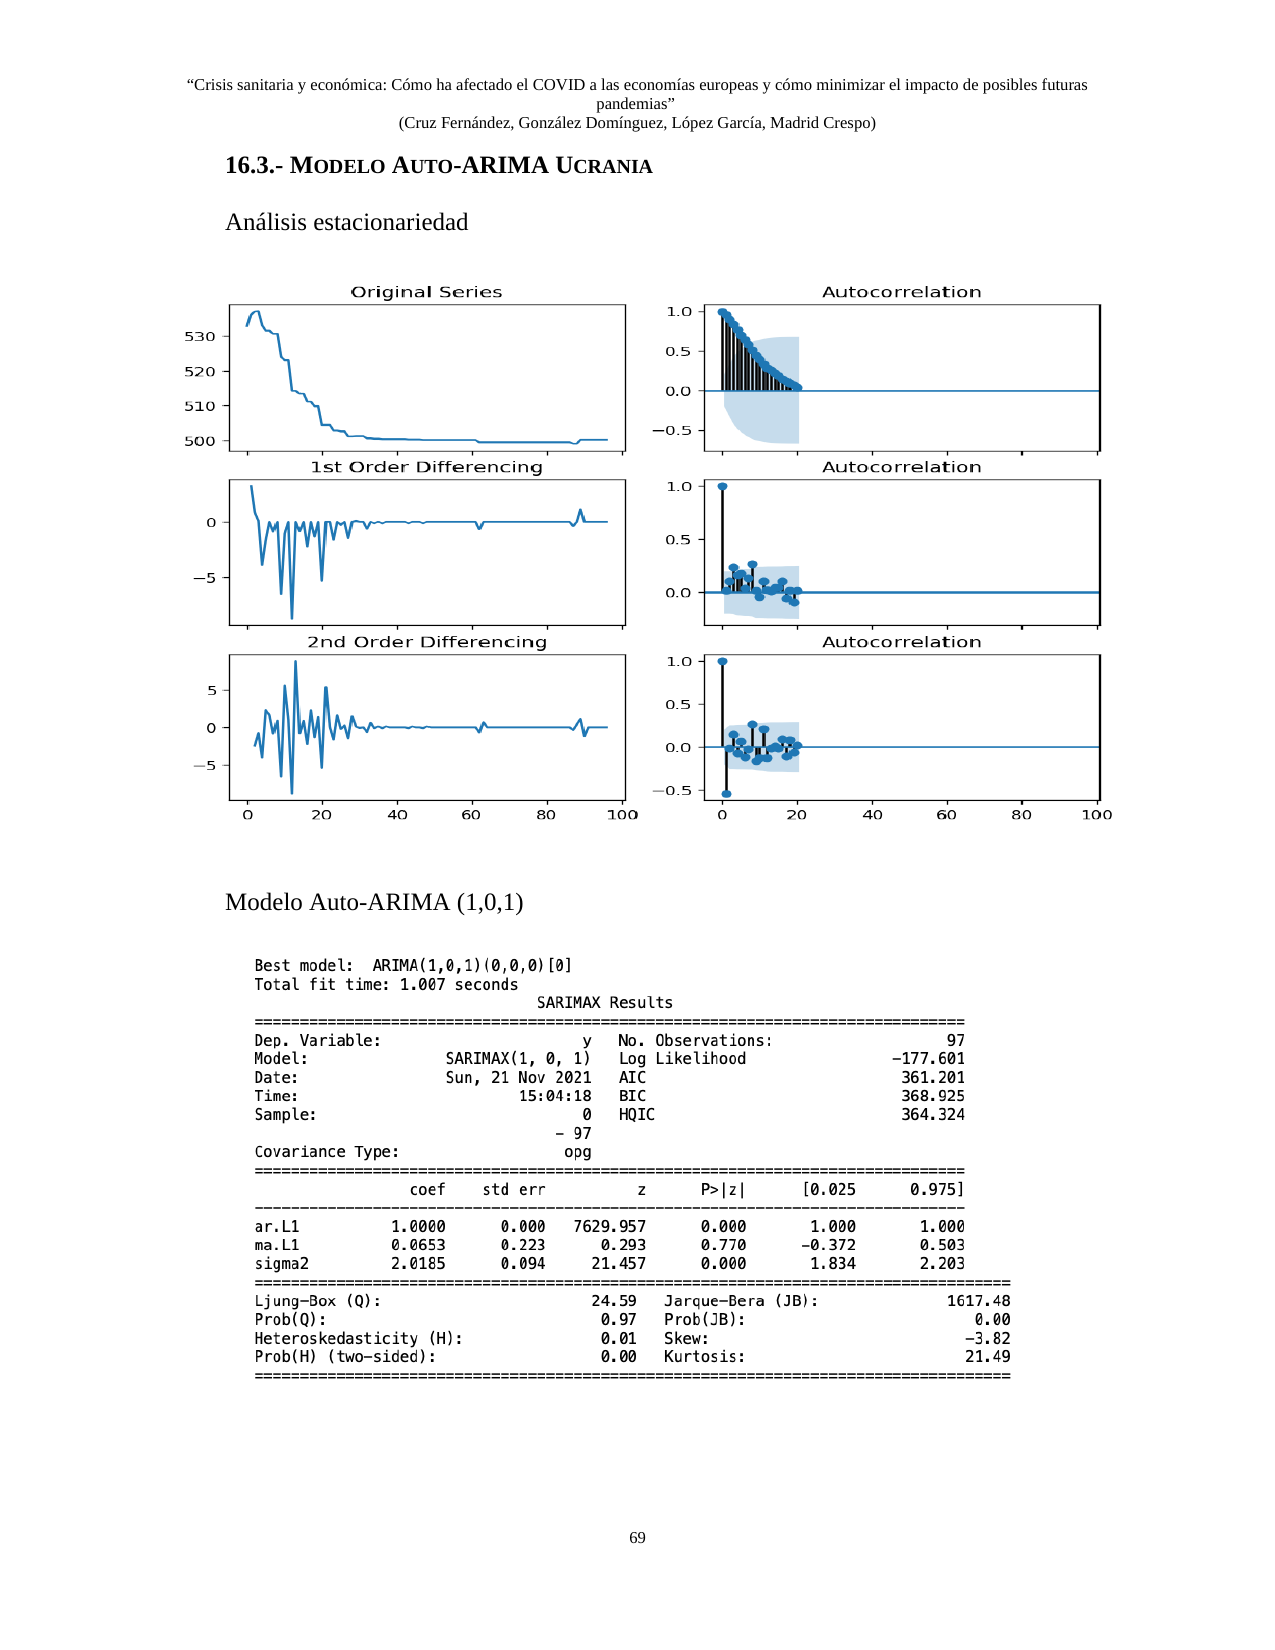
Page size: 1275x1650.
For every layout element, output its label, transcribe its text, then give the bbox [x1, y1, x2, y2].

text Modelo Auto-ARIMA (1,0,1) [150, 887, 1125, 916]
picture [172, 276, 1125, 830]
picture [240, 947, 1034, 1400]
text 16.3.- Modelo Auto-ARIMA Ucrania [150, 150, 1125, 179]
text Análisis estacionariedad [150, 207, 1125, 236]
